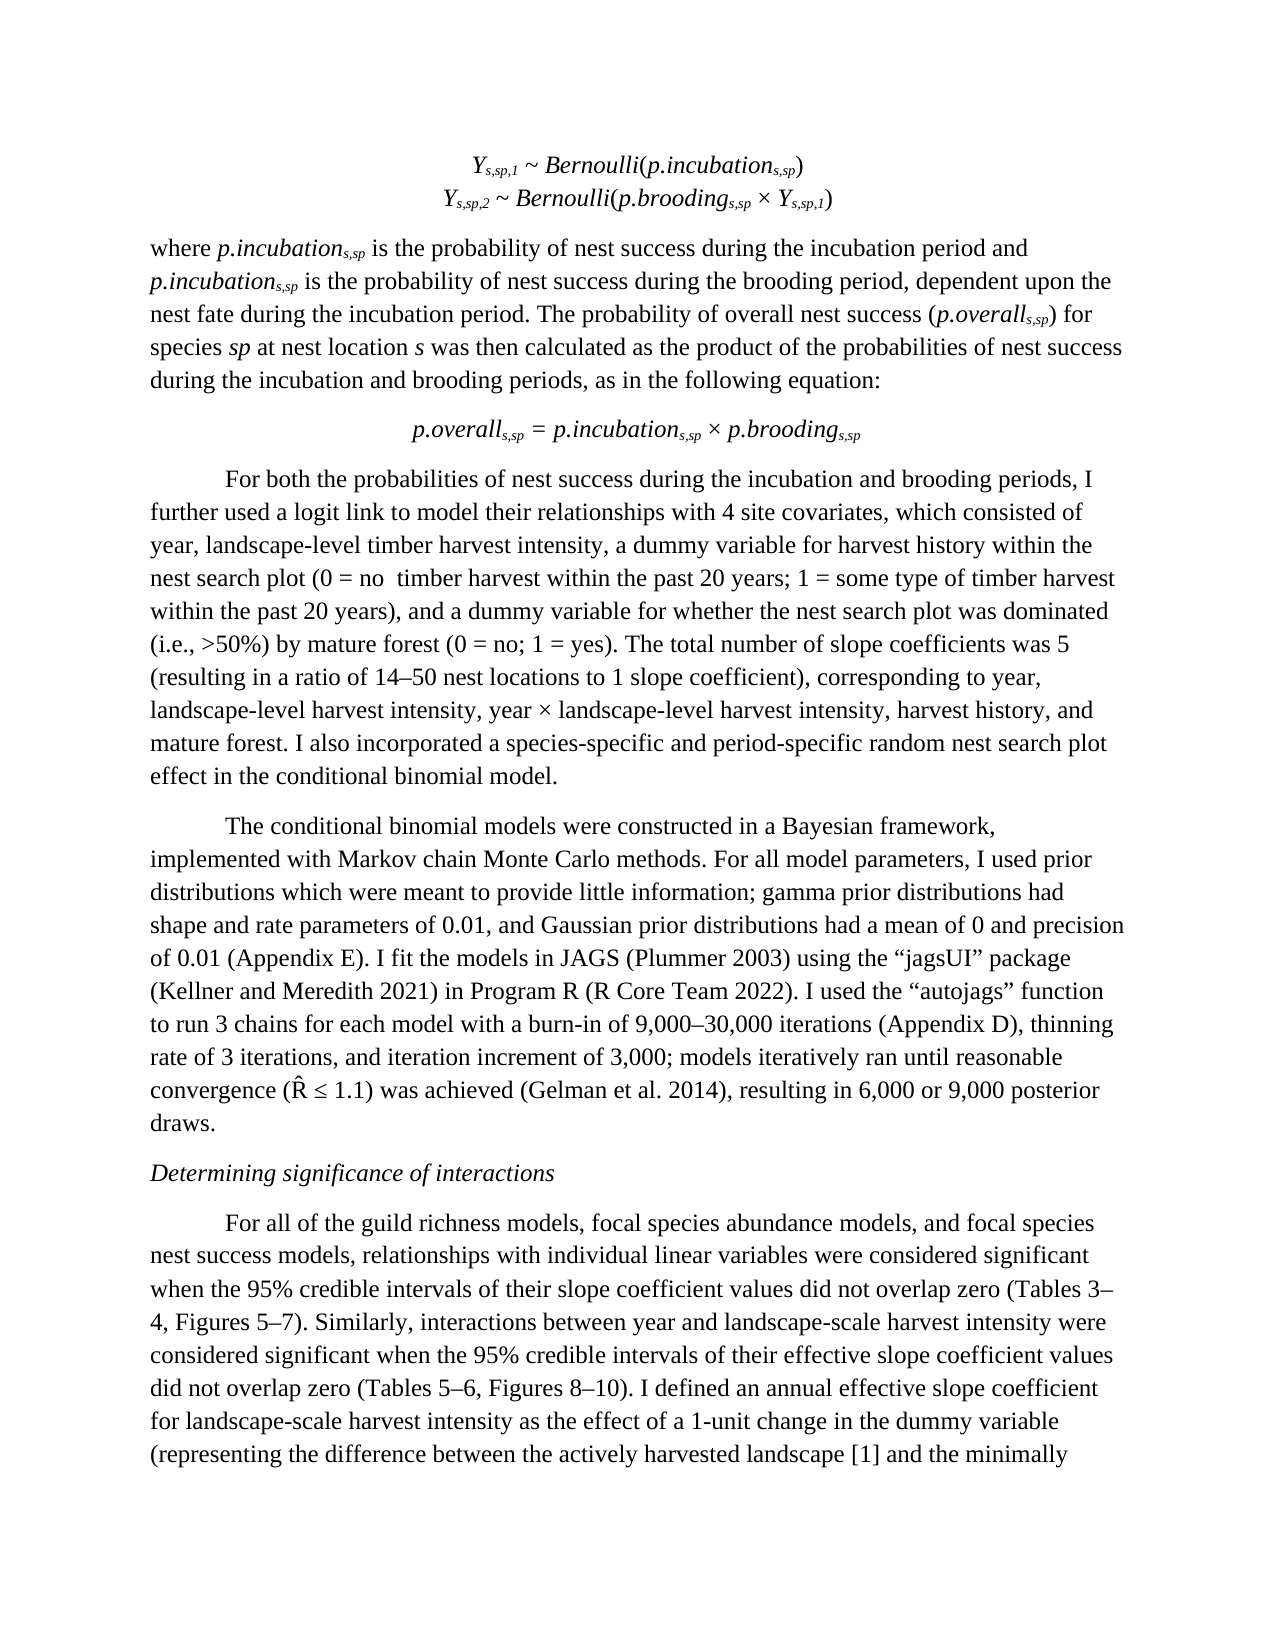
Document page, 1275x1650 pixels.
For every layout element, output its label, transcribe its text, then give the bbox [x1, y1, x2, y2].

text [150, 1208, 1125, 1467]
text The conditional binomial models were constructed in a Bayesian framework, implemented with Markov chain Monte Carlo methods. For all model parameters, I used prior distributions which were meant to provide little information; gamma prior distributions had shape and rate parameters of 0.01, and Gaussian prior distributions had a mean of 0 and precision of 0.01 (Appendix E). I fit the models in JAGS (Plummer 2003) using the “jagsUI” package (Kellner and Meredith 2021) in Program R (R Core Team 2022). I used the “autojags” function to run 3 chains for each model with a burn-in of 9,000–30,000 iterations (Appendix D), thinning rate of 3 iterations, and iteration increment of 3,000; models iteratively ran until reasonable convergence (R̂ ≤ 1.1) was achieved (Gelman et al. 2014), resulting in 6,000 or 9,000 posterior draws. [150, 811, 1125, 1137]
text where p.incubations,sp is the probability of nest success during the incubation period and p.incubations,sp is the probability of nest success during the brooding period, dependent upon the nest fate during the incubation period. The probability of overall nest success (p.overalls,sp) for species sp at nest location s was then calculated as the product of the probabilities of nest success during the incubation and brooding periods, as in the following equation: [150, 233, 1125, 393]
text p.overalls,sp = p.incubations,sp × p.broodings,sp [150, 414, 1125, 443]
text Ys,sp,1 ~ Bernoulli(p.incubations,sp) Ys,sp,2 ~ Bernoulli(p.broodings,sp × Ys,sp,1) [150, 150, 1125, 212]
text For both the probabilities of nest success during the incubation and brooding periods, I further used a logit link to model their relationships with 4 site covariates, which consisted of year, landscape-level timber harvest intensity, a dummy variable for harvest history within the nest search plot (0 = no timber harvest within the past 20 years; 1 = some type of timber harvest within the past 20 years), and a dummy variable for whether the nest search plot was dominated (i.e., >50%) by mature forest (0 = no; 1 = yes). The total number of slope coefficients was 5 (resulting in a ratio of 14–50 nest locations to 1 slope coefficient), corresponding to year, landscape-level harvest intensity, year × landscape-level harvest intensity, harvest history, and mature forest. I also incorporated a species-specific and period-specific random nest search plot effect in the conditional binomial model. [150, 464, 1125, 790]
text Determining significance of interactions [150, 1158, 1125, 1187]
